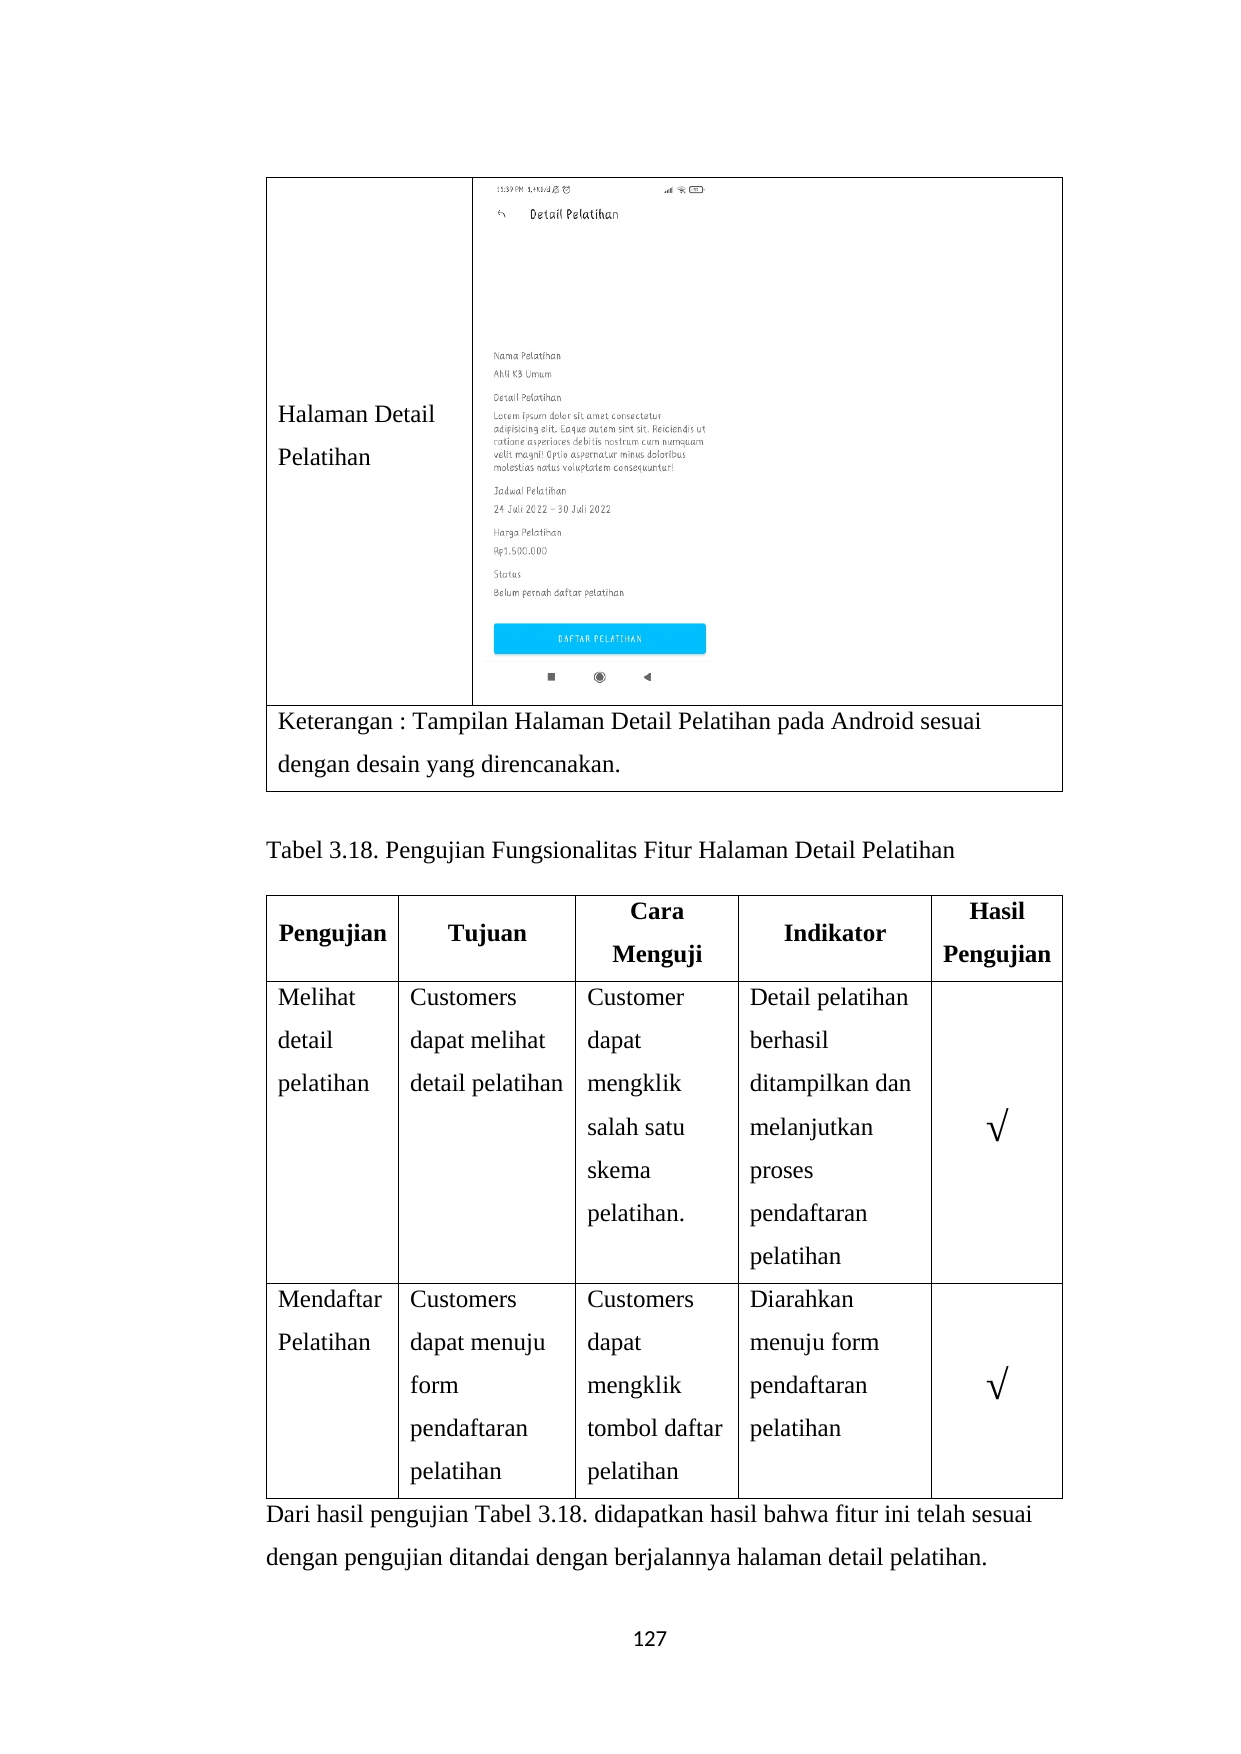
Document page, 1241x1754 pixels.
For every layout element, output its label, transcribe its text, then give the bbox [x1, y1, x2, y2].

list Tabel 3.18. Pengujian Fungsionalitas Fitur Halaman Detail Pelatihan [266, 835, 1063, 864]
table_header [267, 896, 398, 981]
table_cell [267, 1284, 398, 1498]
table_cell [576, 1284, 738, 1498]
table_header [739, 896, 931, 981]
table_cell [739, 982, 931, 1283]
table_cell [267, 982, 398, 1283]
picture [483, 178, 715, 692]
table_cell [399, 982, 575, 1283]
list Dari hasil pengujian Tabel 3.18. didapatkan hasil bahwa fitur ini telah sesuai dengan pengujian ditandai dengan berjalannya halaman detail pelatihan. [266, 1499, 1063, 1571]
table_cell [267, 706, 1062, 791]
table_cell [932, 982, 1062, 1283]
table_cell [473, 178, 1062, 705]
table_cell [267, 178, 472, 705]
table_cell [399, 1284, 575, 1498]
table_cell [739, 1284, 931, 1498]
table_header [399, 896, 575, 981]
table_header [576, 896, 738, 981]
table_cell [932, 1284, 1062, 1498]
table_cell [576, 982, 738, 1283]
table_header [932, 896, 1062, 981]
